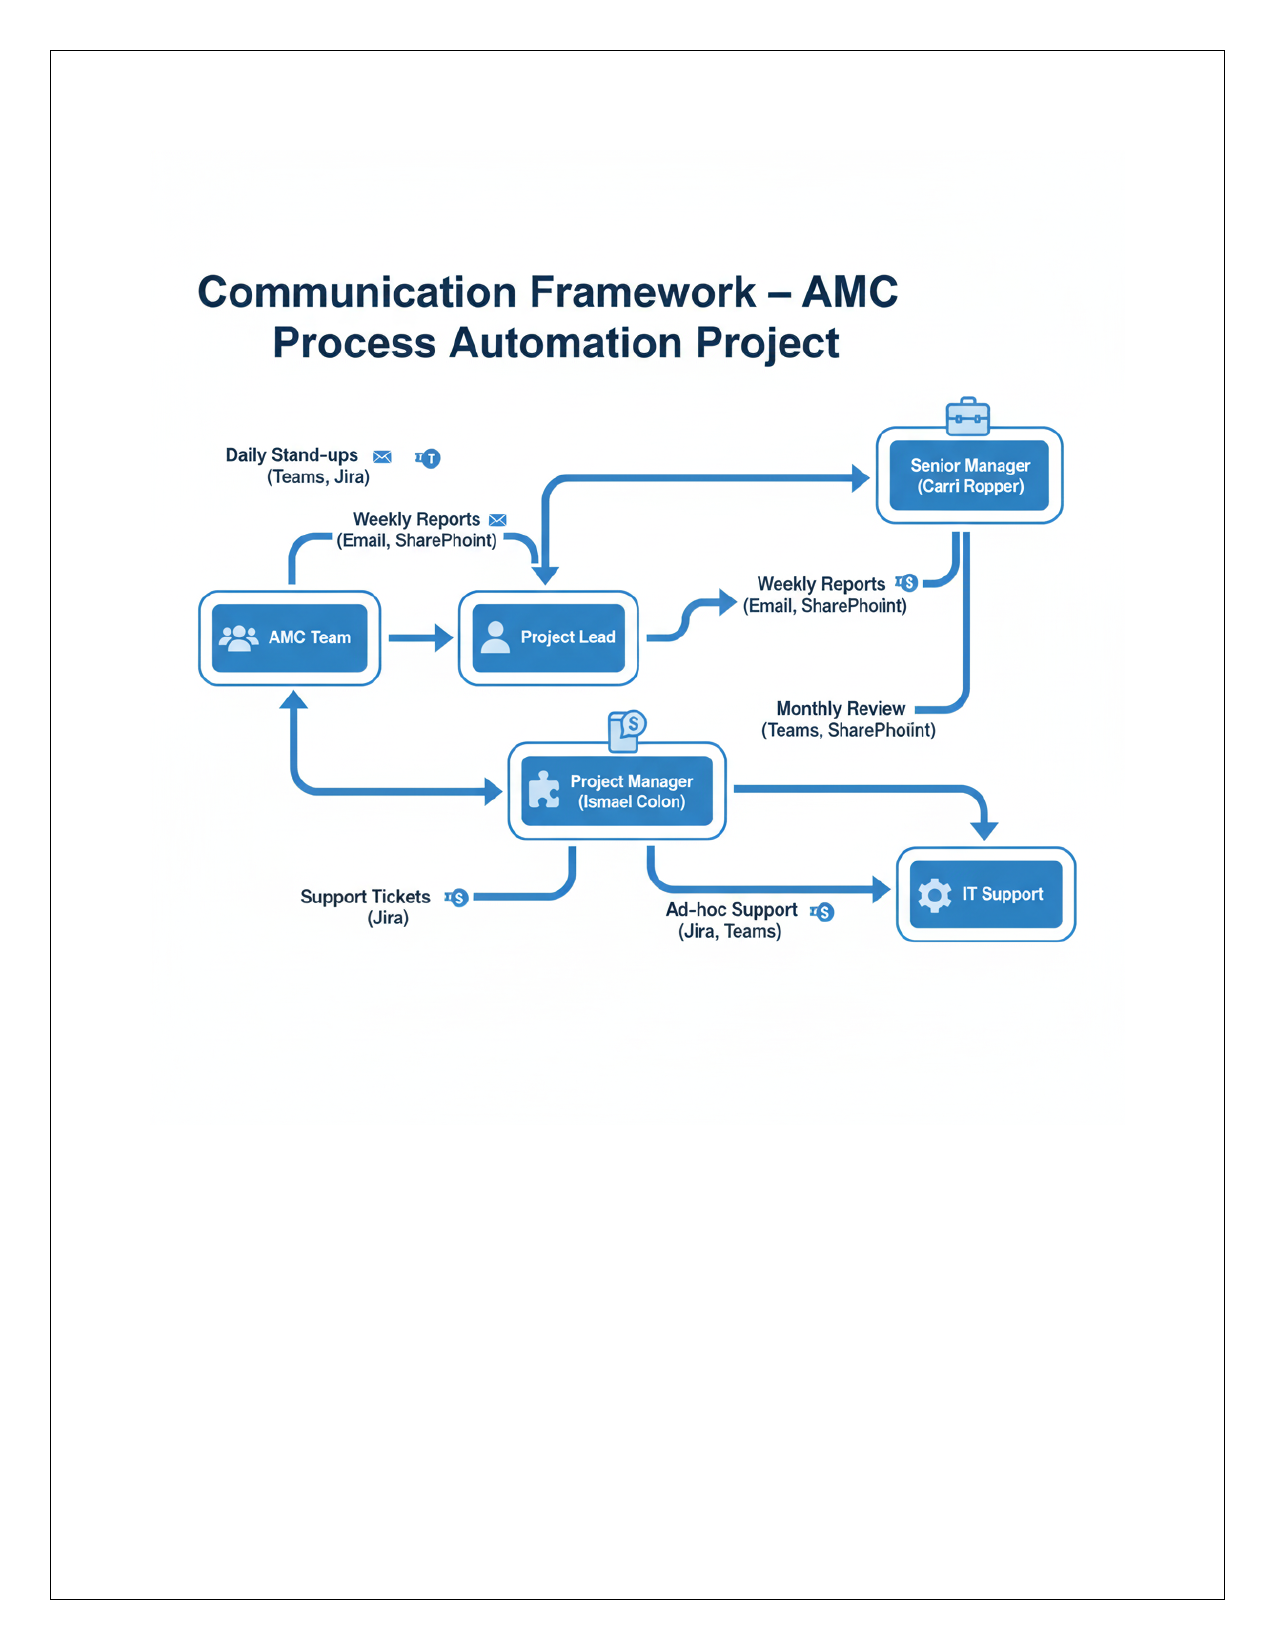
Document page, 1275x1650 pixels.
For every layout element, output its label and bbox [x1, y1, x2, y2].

picture [150, 150, 1125, 1125]
